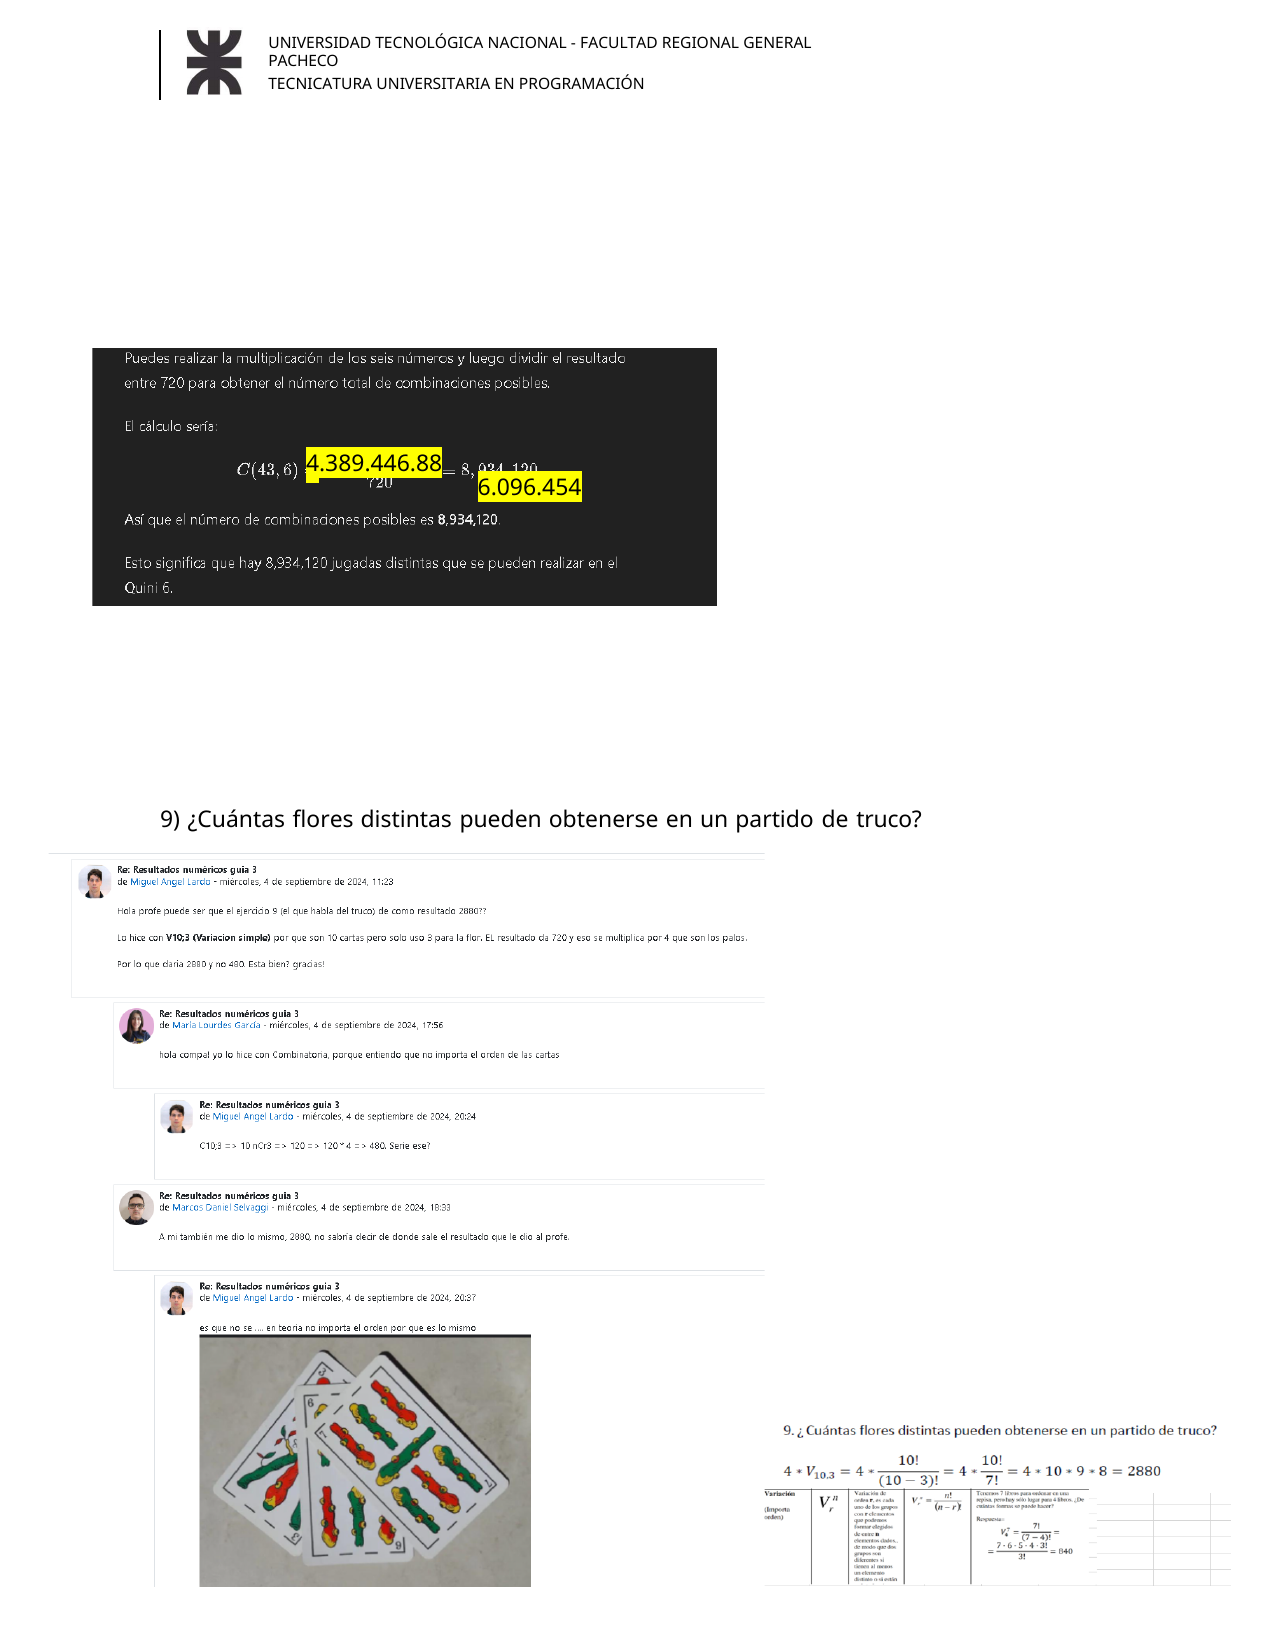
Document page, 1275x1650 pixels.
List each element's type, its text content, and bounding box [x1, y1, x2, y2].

picture [92, 348, 717, 606]
picture [48, 850, 1231, 1587]
picture [186, 27, 243, 95]
list ¿Cuántas flores distintas pueden obtenerse en un partido de truco? [160, 803, 1125, 834]
